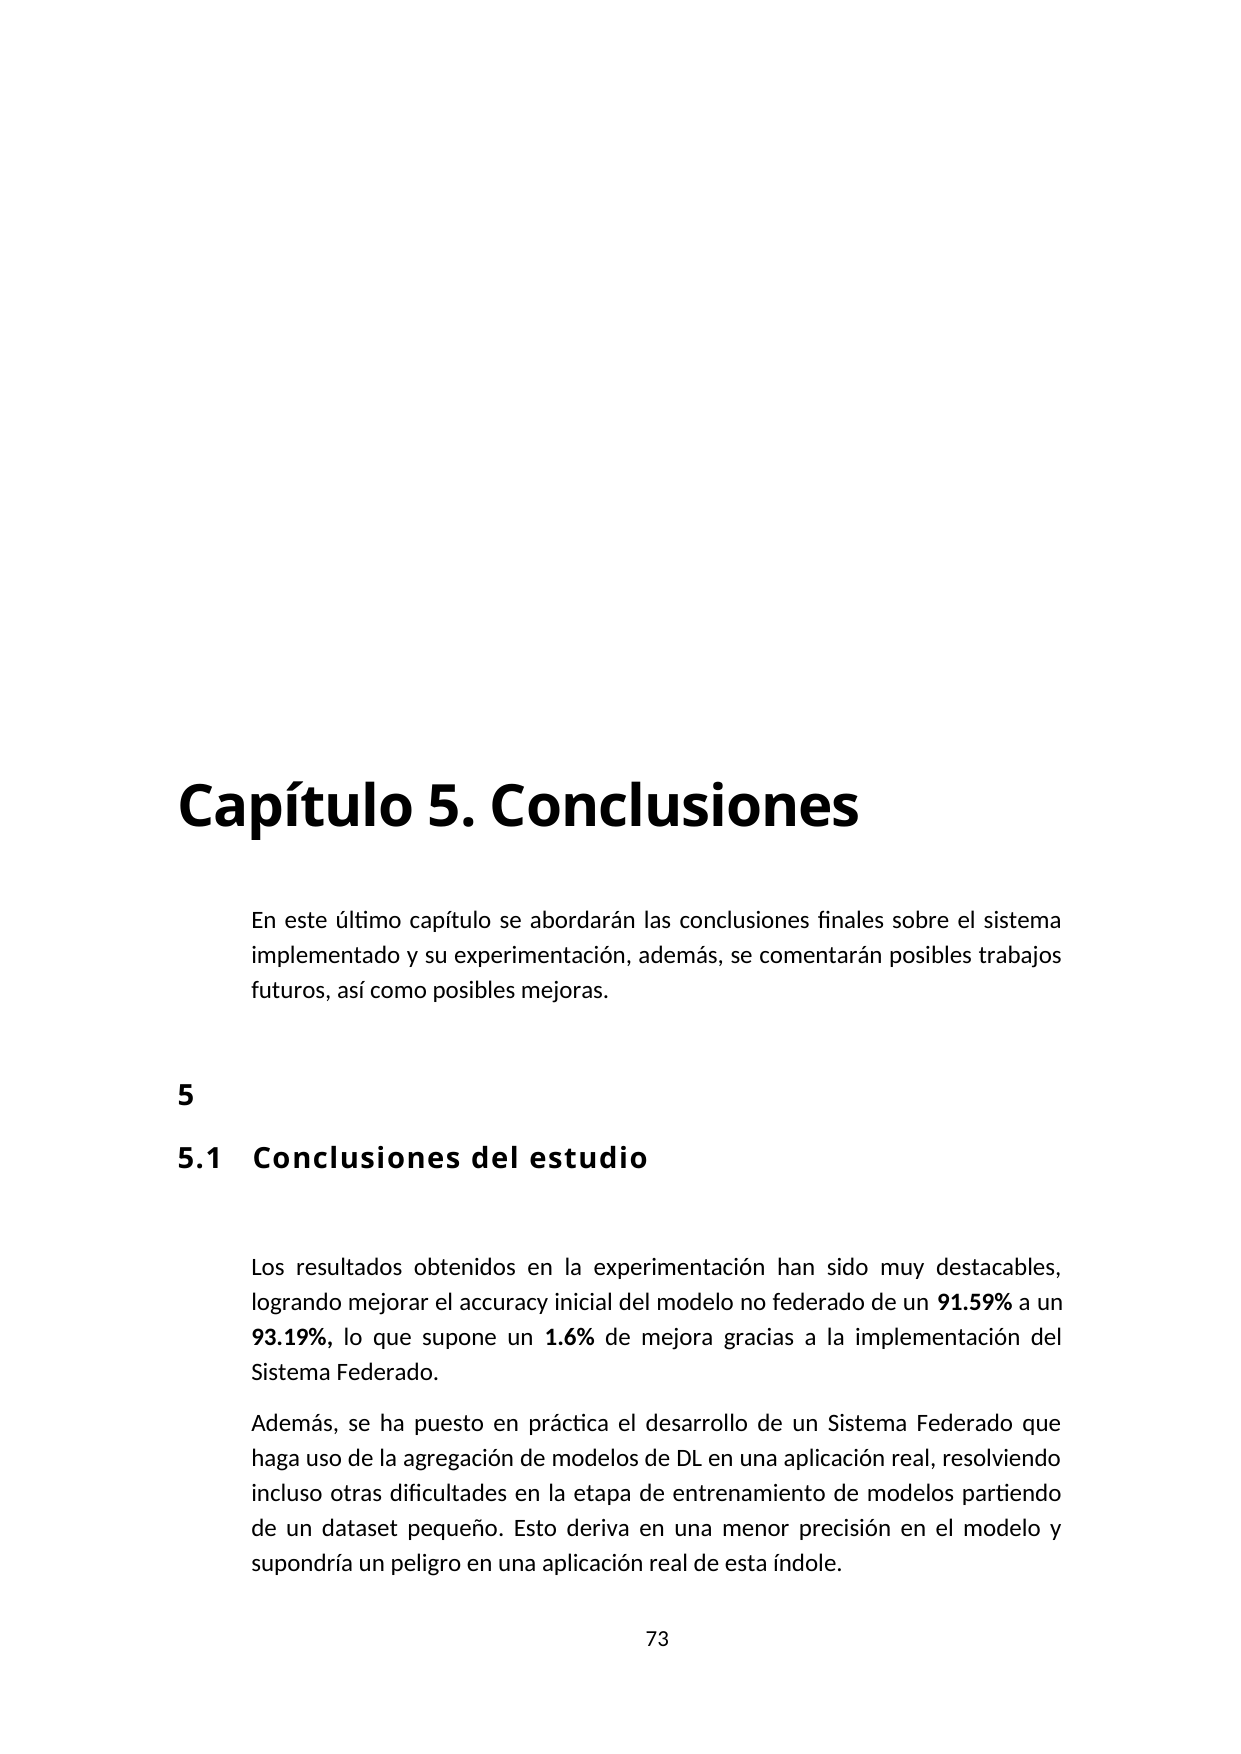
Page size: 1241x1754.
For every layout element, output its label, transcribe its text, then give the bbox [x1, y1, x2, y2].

text Además, se ha puesto en práctica el desarrollo de un Sistema Federado que haga uso de la agregación de modelos de DL en una aplicación real, resolviendo incluso otras dificultades en la etapa de entrenamiento de modelos partiendo de un dataset pequeño. Esto deriva en una menor precisión en el modelo y supondría un peligro en una aplicación real de esta índole. [251, 1407, 1063, 1578]
text Conclusiones del estudio [177, 1137, 1063, 1177]
text Los resultados obtenidos en la experimentación han sido muy destacables, logrando mejorar el accuracy inicial del modelo no federado de un 91.59% a un 93.19%, lo que supone un 1.6% de mejora gracias a la implementación del Sistema Federado. [251, 1251, 1063, 1386]
title Capítulo 5. Conclusiones [177, 764, 1063, 843]
text En este último capítulo se abordarán las conclusiones finales sobre el sistema implementado y su experimentación, además, se comentarán posibles trabajos futuros, así como posibles mejoras. [251, 904, 1063, 1004]
